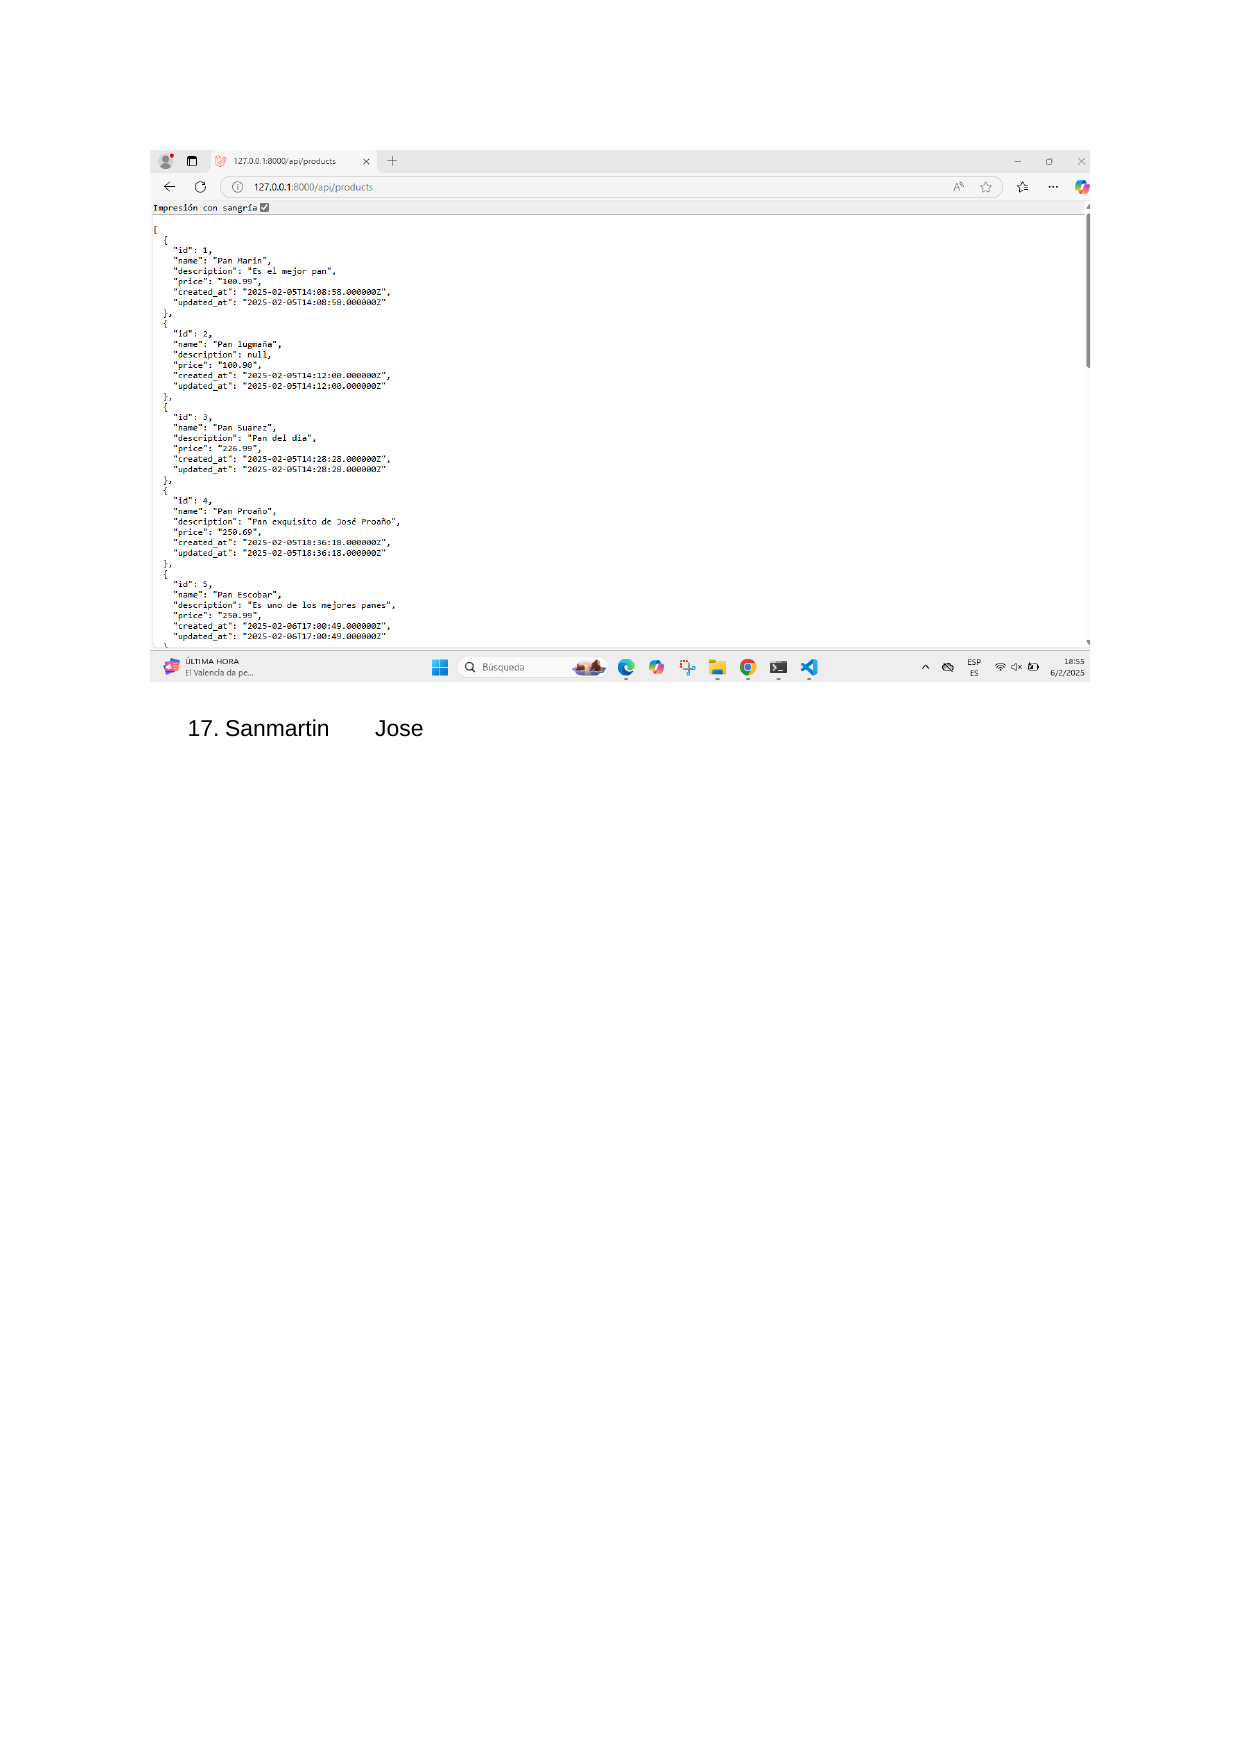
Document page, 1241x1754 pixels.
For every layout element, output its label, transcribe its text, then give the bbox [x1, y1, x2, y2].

picture [150, 150, 1091, 682]
list Sanmartin Jose [187, 715, 1090, 742]
